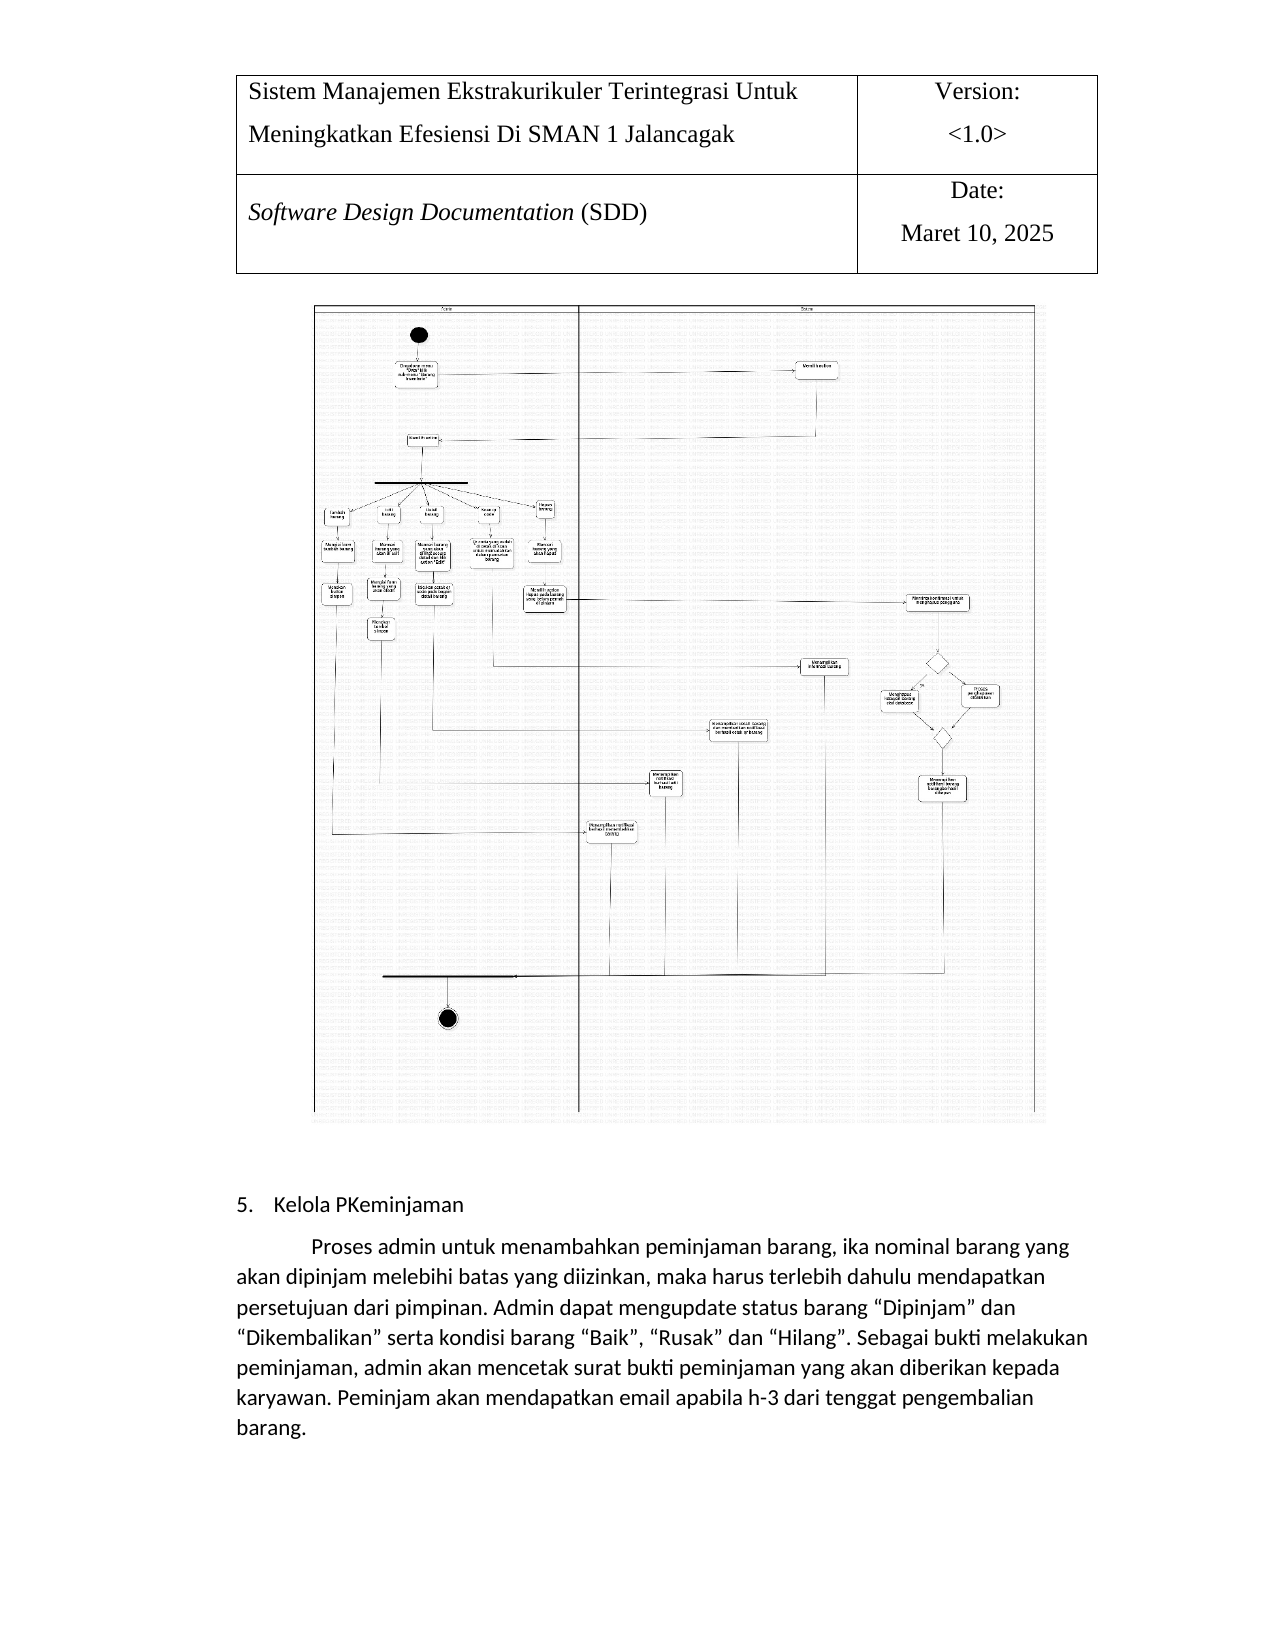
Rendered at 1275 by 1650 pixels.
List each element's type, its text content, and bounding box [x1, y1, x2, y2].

list Kelola PKeminjaman [236, 1190, 1098, 1218]
text Proses admin untuk menambahkan peminjaman barang, ika nominal barang yang akan dipinjam melebihi batas yang diizinkan, maka harus terlebih dahulu mendapatkan persetujuan dari pimpinan. Admin dapat mengupdate status barang “Dipinjam” dan “Dikembalikan” serta kondisi barang “Baik”, “Rusak” dan “Hilang”. Sebagai bukti melakukan peminjaman, admin akan mencetak surat bukti peminjaman yang akan diberikan kepada karyawan. Peminjam akan mendapatkan email apabila h-3 dari tenggat pengembalian barang. [236, 1232, 1098, 1441]
picture [311, 302, 1047, 1125]
